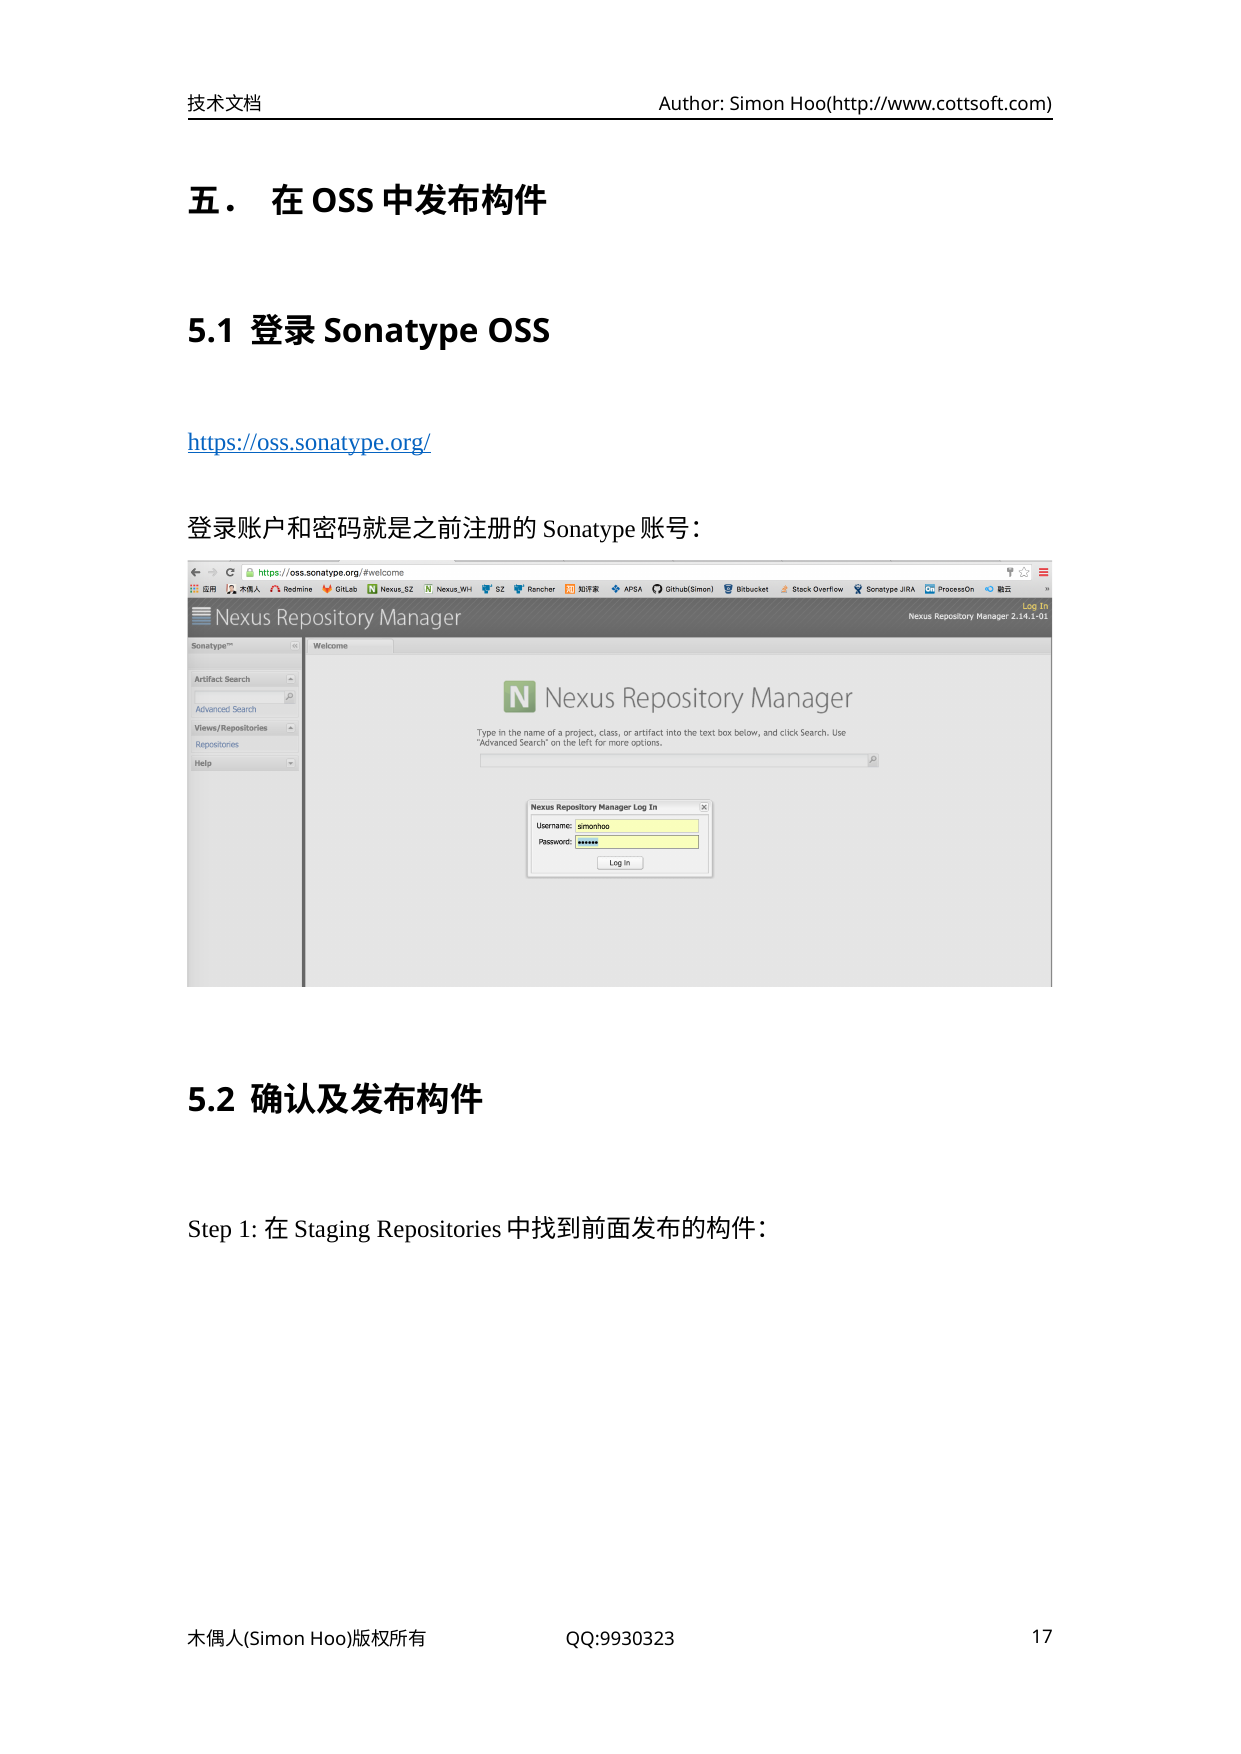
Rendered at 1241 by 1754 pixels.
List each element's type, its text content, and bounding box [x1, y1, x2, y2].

picture [187, 560, 1053, 987]
subtitle 确认及发布构件 [187, 1063, 1053, 1131]
text https://oss.sonatype.org/ [187, 424, 1053, 458]
subtitle 在OSS中发布构件 [187, 164, 1053, 232]
text Step 1: 在Staging Repositories中找到前面发布的构件： [187, 1193, 1053, 1261]
text 登录账户和密码就是之前注册的Sonatype账号： [187, 492, 1053, 560]
subtitle 登录Sonatype OSS [187, 294, 1053, 362]
